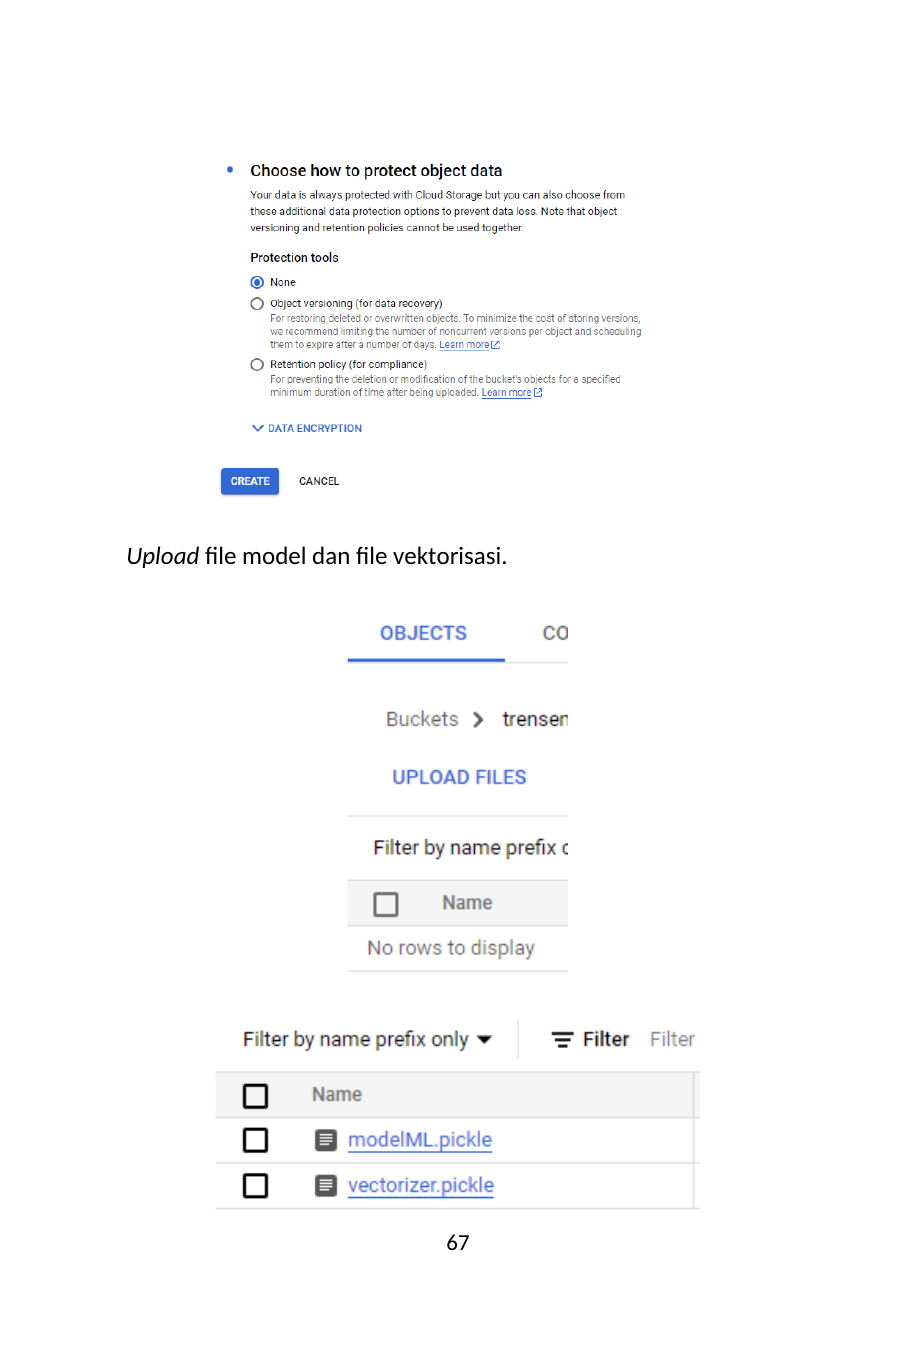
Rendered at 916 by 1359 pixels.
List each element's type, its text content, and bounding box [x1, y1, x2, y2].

picture [347, 601, 568, 991]
picture [215, 1015, 700, 1219]
text Upload file model dan file vektorisasi. [89, 541, 827, 571]
picture [204, 148, 712, 516]
